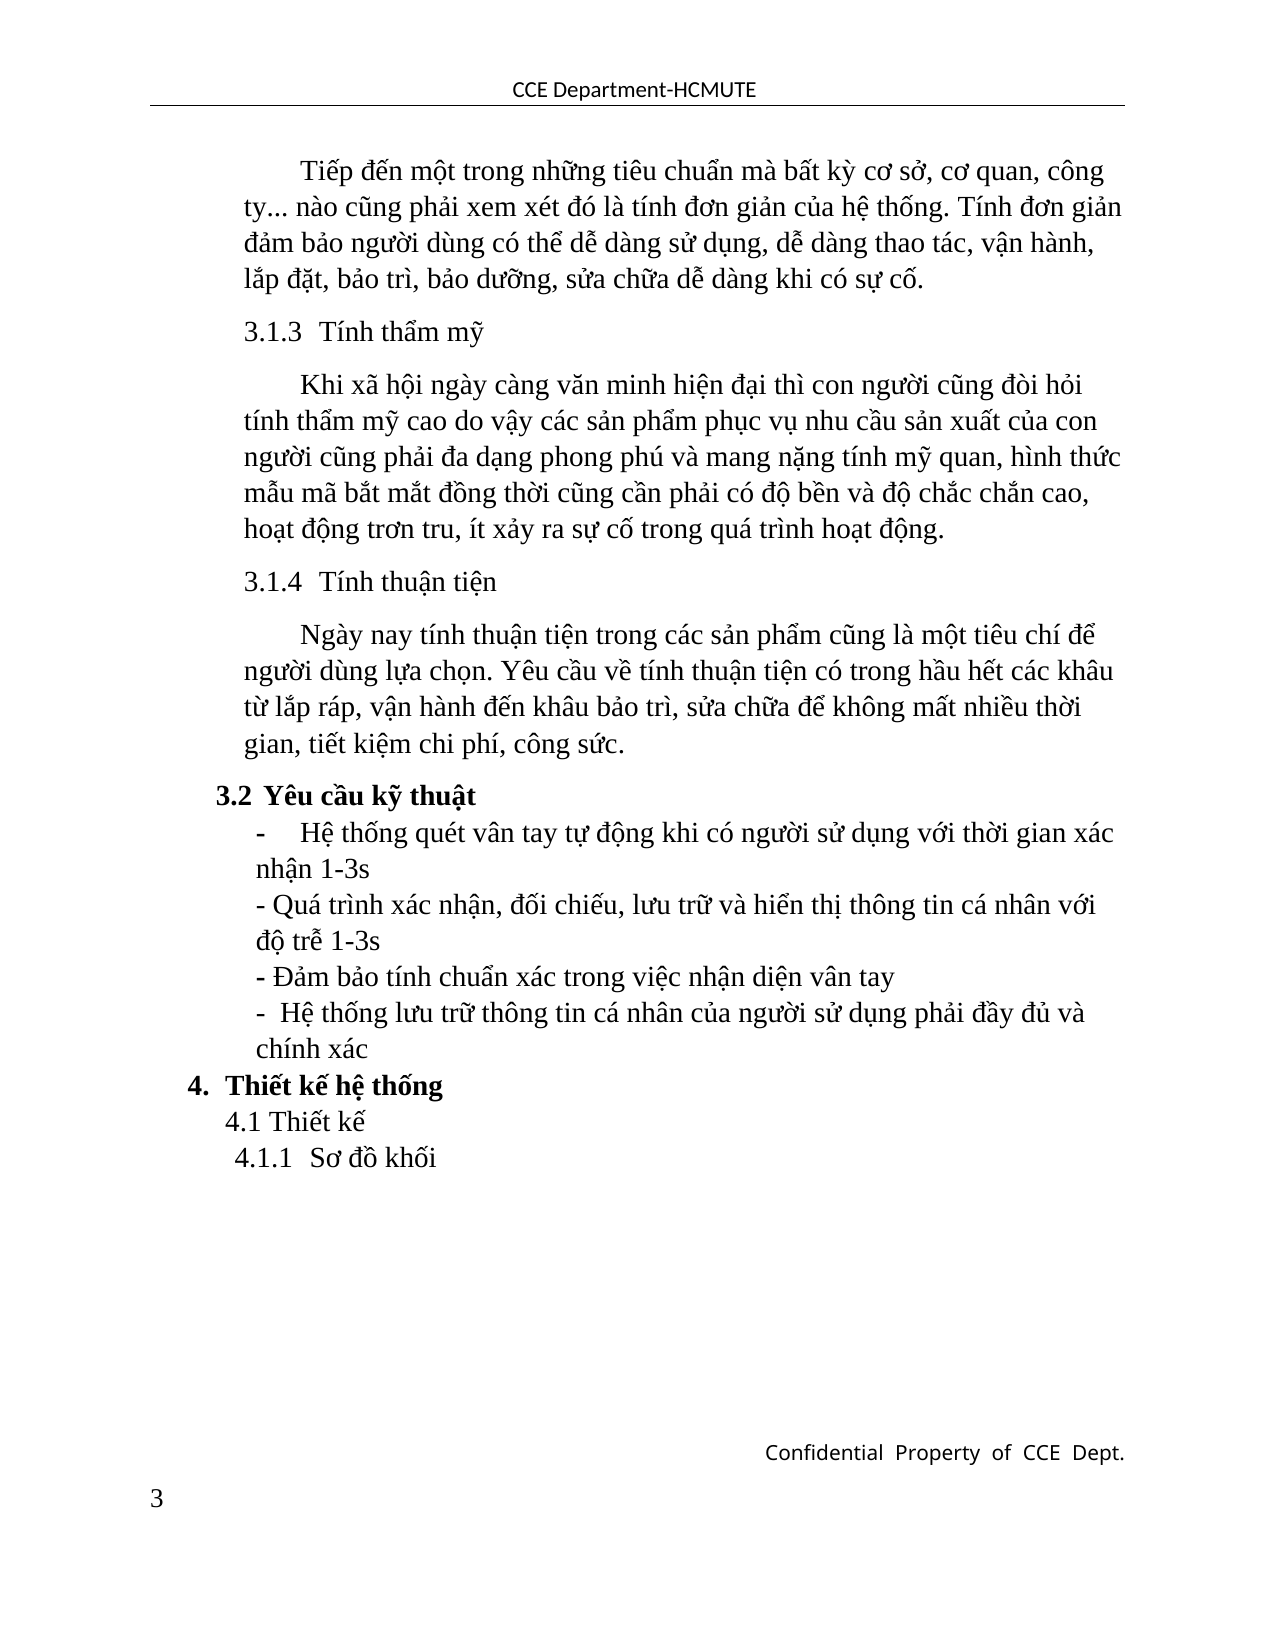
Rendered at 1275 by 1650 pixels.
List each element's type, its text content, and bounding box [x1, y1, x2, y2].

list - Quá trình xác nhận, đối chiếu, lưu trữ và hiển thị thông tin cá nhân với độ trễ 1-3s [256, 887, 1125, 957]
list Thiết kế hệ thống [187, 1068, 1125, 1101]
text Ngày nay tính thuận tiện trong các sản phẩm cũng là một tiêu chí để người dùng lựa chọn. Yêu cầu về tính thuận tiện có trong hầu hết các khâu từ lắp ráp, vận hành đến khâu bảo trì, sửa chữa để không mất nhiều thời gian, tiết kiệm chi phí, công sức. [244, 617, 1125, 759]
list Tính thẩm mỹ [244, 314, 1125, 348]
list Thiết kế [225, 1104, 1125, 1137]
list Yêu cầu kỹ thuật [216, 778, 1125, 812]
text Khi xã hội ngày càng văn minh hiện đại thì con người cũng đòi hỏi tính thẩm mỹ cao do vậy các sản phẩm phục vụ nhu cầu sản xuất của con người cũng phải đa dạng phong phú và mang nặng tính mỹ quan, hình thức mẫu mã bắt mắt đồng thời cũng cần phải có độ bền và độ chắc chắn cao, hoạt động trơn tru, ít xảy ra sự cố trong quá trình hoạt động. [244, 367, 1125, 545]
text Tiếp đến một trong những tiêu chuẩn mà bất kỳ cơ sở, cơ quan, công ty... nào cũng phải xem xét đó là tính đơn giản của hệ thống. Tính đơn giản đảm bảo người dùng có thể dễ dàng sử dụng, dễ dàng thao tác, vận hành, lắp đặt, bảo trì, bảo dưỡng, sửa chữa dễ dàng khi có sự cố. [244, 153, 1125, 295]
list Tính thuận tiện [244, 564, 1125, 598]
list - Hệ thống quét vân tay tự động khi có người sử dụng với thời gian xác nhận 1-3s [256, 815, 1125, 884]
list - Hệ thống lưu trữ thông tin cá nhân của người sử dụng phải đầy đủ và chính xác [256, 995, 1125, 1065]
list - Đảm bảo tính chuẩn xác trong việc nhận diện vân tay [256, 959, 1125, 993]
list Sơ đồ khối [234, 1140, 1125, 1173]
